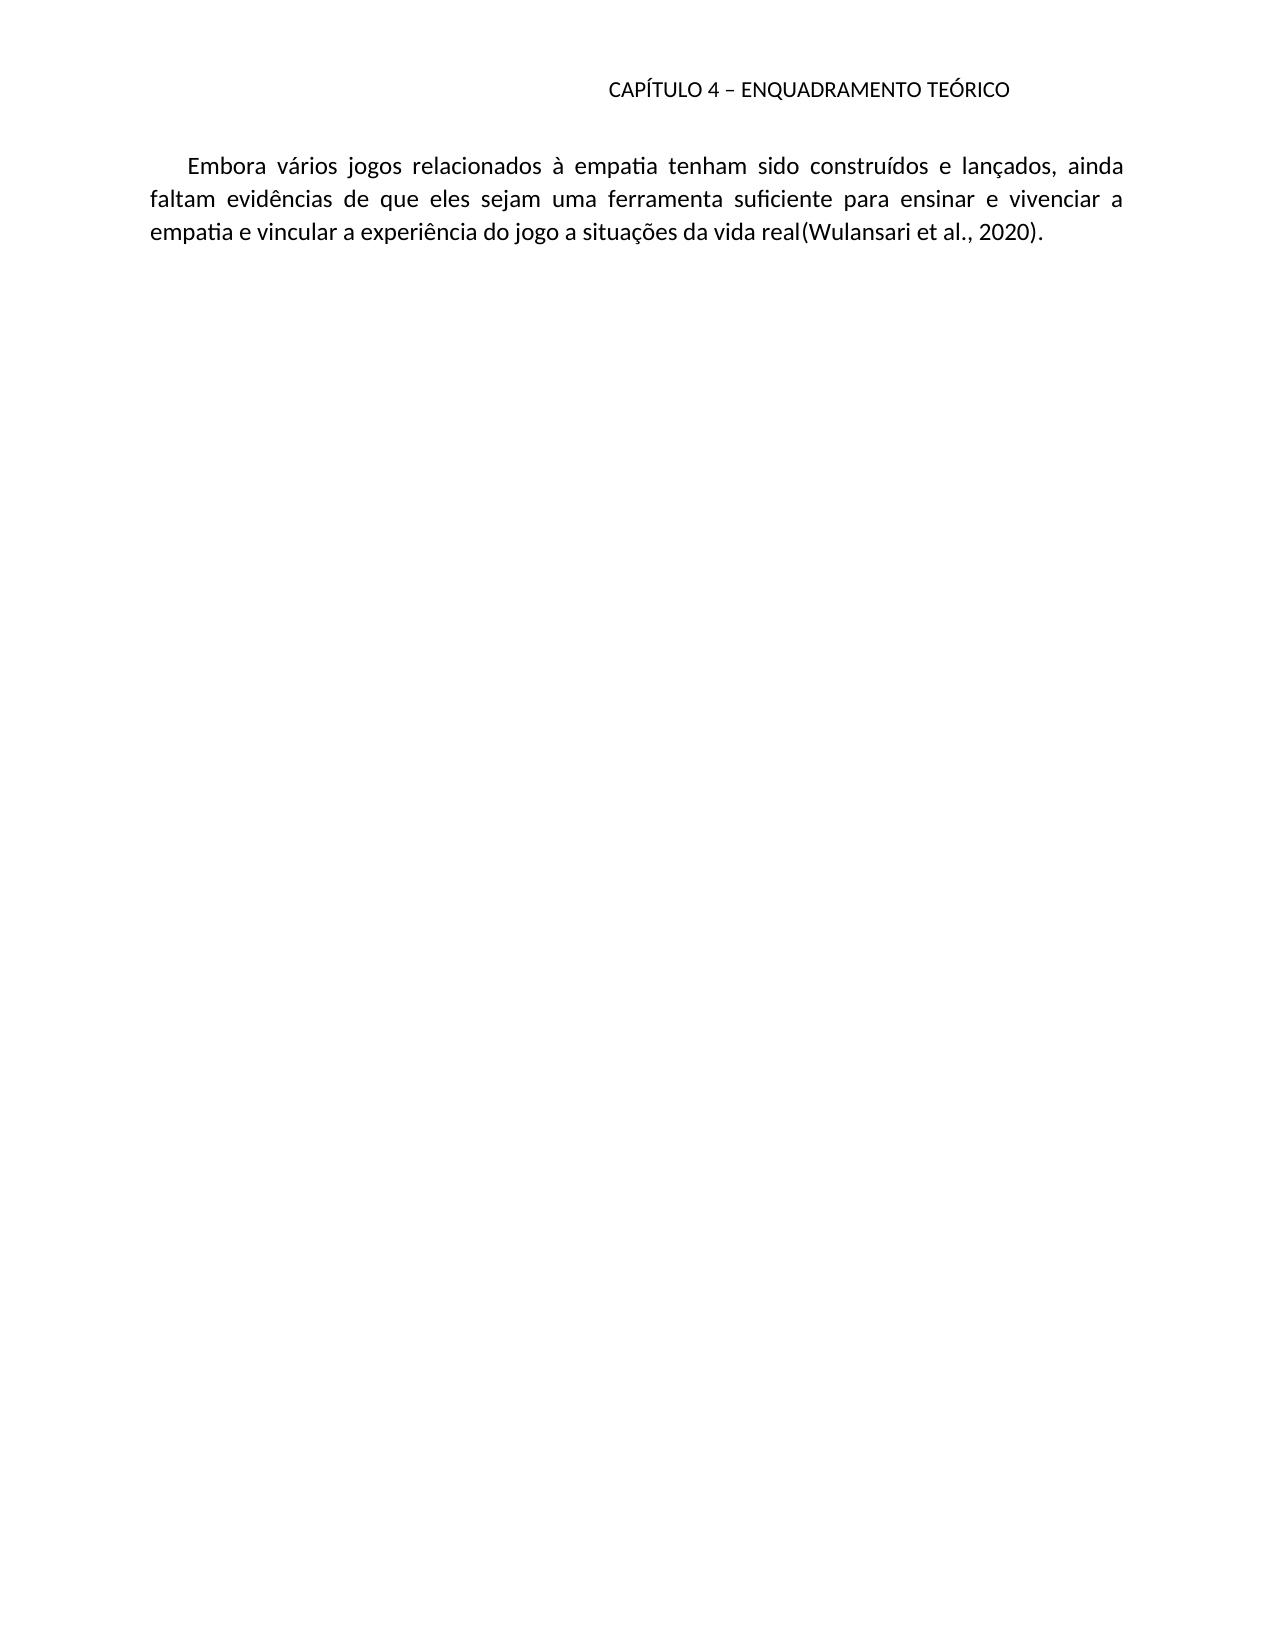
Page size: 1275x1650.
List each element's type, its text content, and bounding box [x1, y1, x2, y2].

text Embora vários jogos relacionados à empatia tenham sido construídos e lançados, ainda faltam evidências de que eles sejam uma ferramenta suficiente para ensinar e vivenciar a empatia e vincular a experiência do jogo a situações da vida real. [150, 150, 1125, 246]
